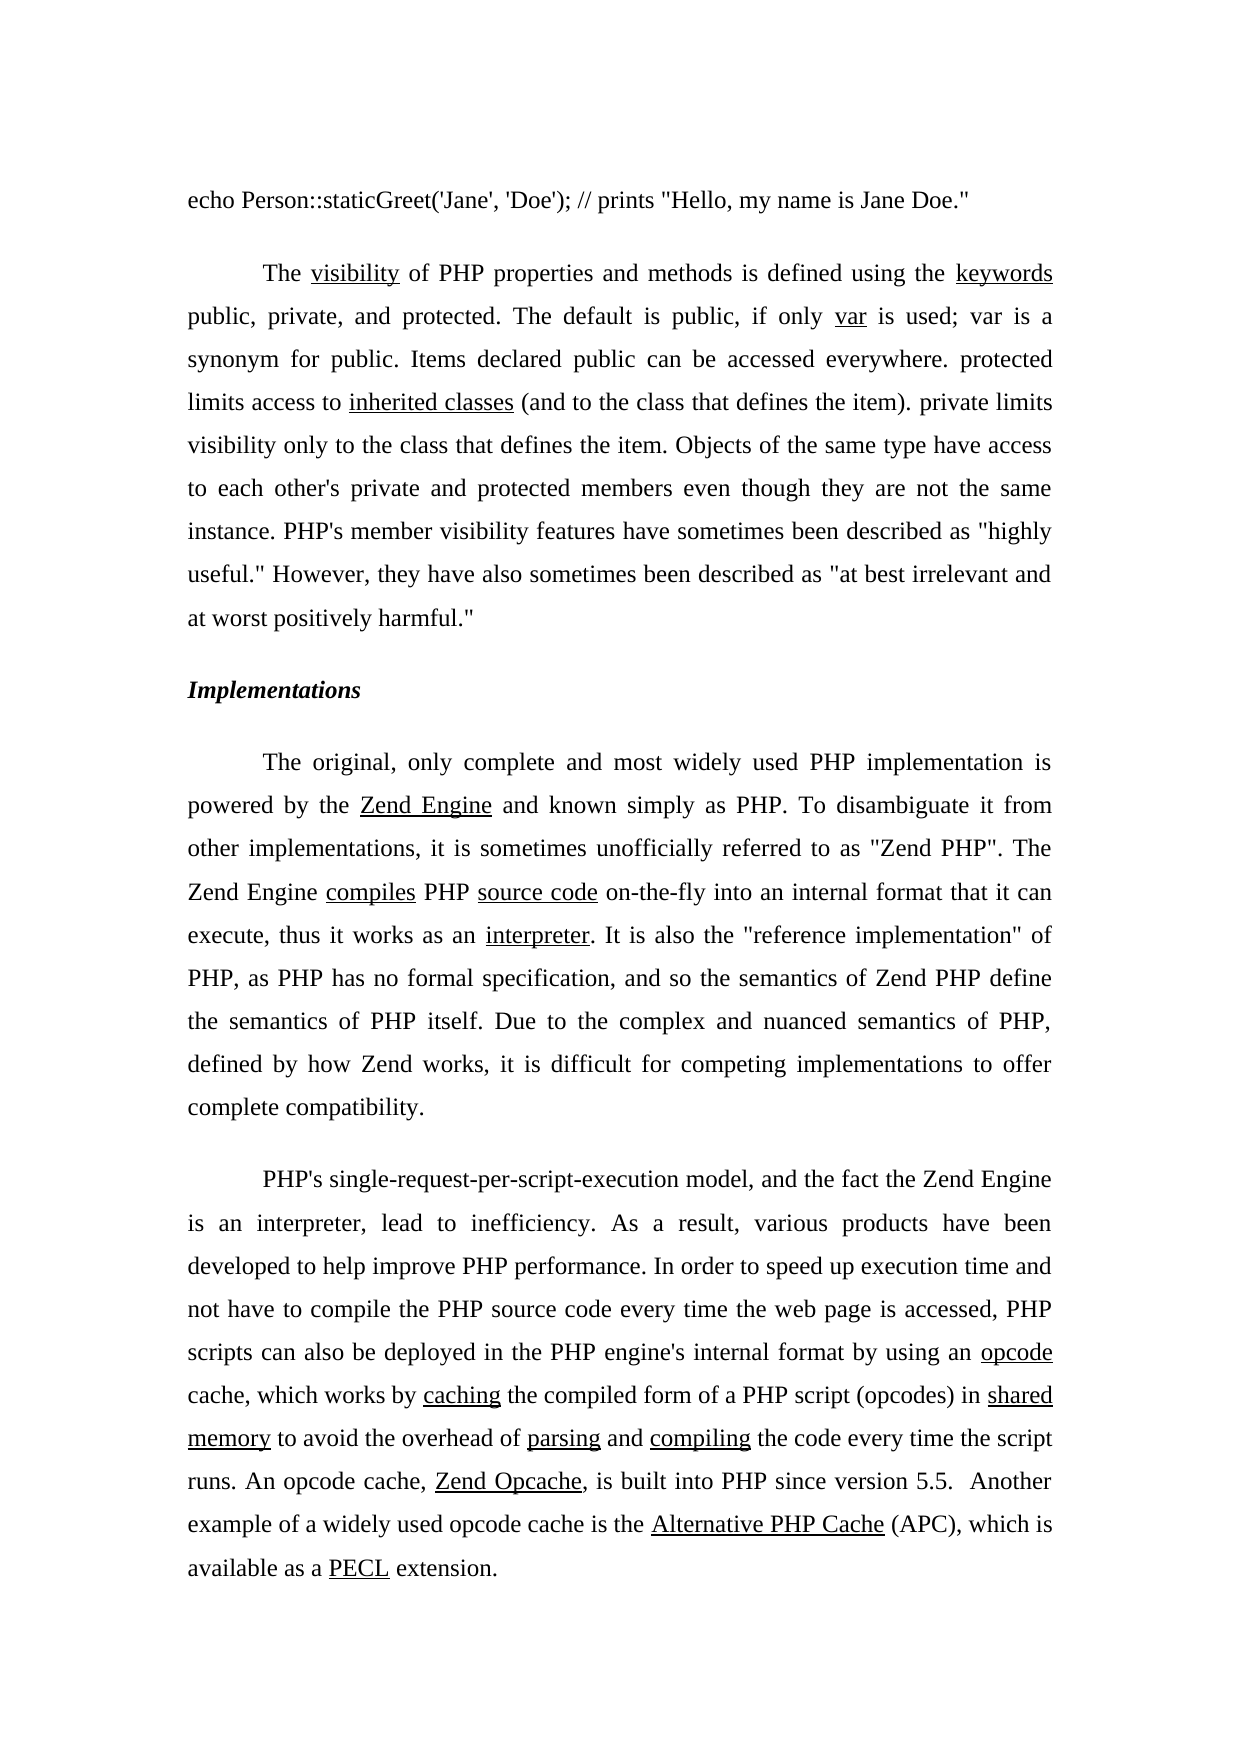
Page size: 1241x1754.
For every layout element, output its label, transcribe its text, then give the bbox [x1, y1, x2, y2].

text echo Person::staticGreet('Jane', 'Doe'); // prints "Hello, my name is Jane Doe." [187, 185, 1053, 214]
text The visibility of PHP properties and methods is defined using the keywords public, private, and protected. The default is public, if only var is used; var is a synonym for public. Items declared public can be accessed everywhere. protected limits access to inherited classes (and to the class that defines the item). private limits visibility only to the class that defines the item. Objects of the same type have access to each other's private and protected members even though they are not the same instance. PHP's member visibility features have sometimes been described as "highly useful." However, they have also sometimes been described as "at best irrelevant and at worst positively harmful." [187, 258, 1053, 631]
text PHP's single-request-per-script-execution model, and the fact the Zend Engine is an interpreter, lead to inefficiency. As a result, various products have been developed to help improve PHP performance. In order to speed up execution time and not have to compile the PHP source code every time the web page is accessed, PHP scripts can also be deployed in the PHP engine's internal format by using an opcode cache, which works by caching the compiled form of a PHP script (opcodes) in shared memory to avoid the overhead of parsing and compiling the code every time the script runs. An opcode cache, Zend Opcache, is built into PHP since version 5.5. Another example of a widely used opcode cache is the Alternative PHP Cache (APC), which is available as a PECL extension. [187, 1164, 1053, 1581]
subtitle Implementations [187, 675, 1053, 704]
text The original, only complete and most widely used PHP implementation is powered by the Zend Engine and known simply as PHP. To disambiguate it from other implementations, it is sometimes unofficially referred to as "Zend PHP". The Zend Engine compiles PHP source code on-the-fly into an internal format that it can execute, thus it works as an interpreter. It is also the "reference implementation" of PHP, as PHP has no formal specification, and so the semantics of Zend PHP define the semantics of PHP itself. Due to the complex and nuanced semantics of PHP, defined by how Zend works, it is difficult for competing implementations to offer complete compatibility. [187, 747, 1053, 1121]
